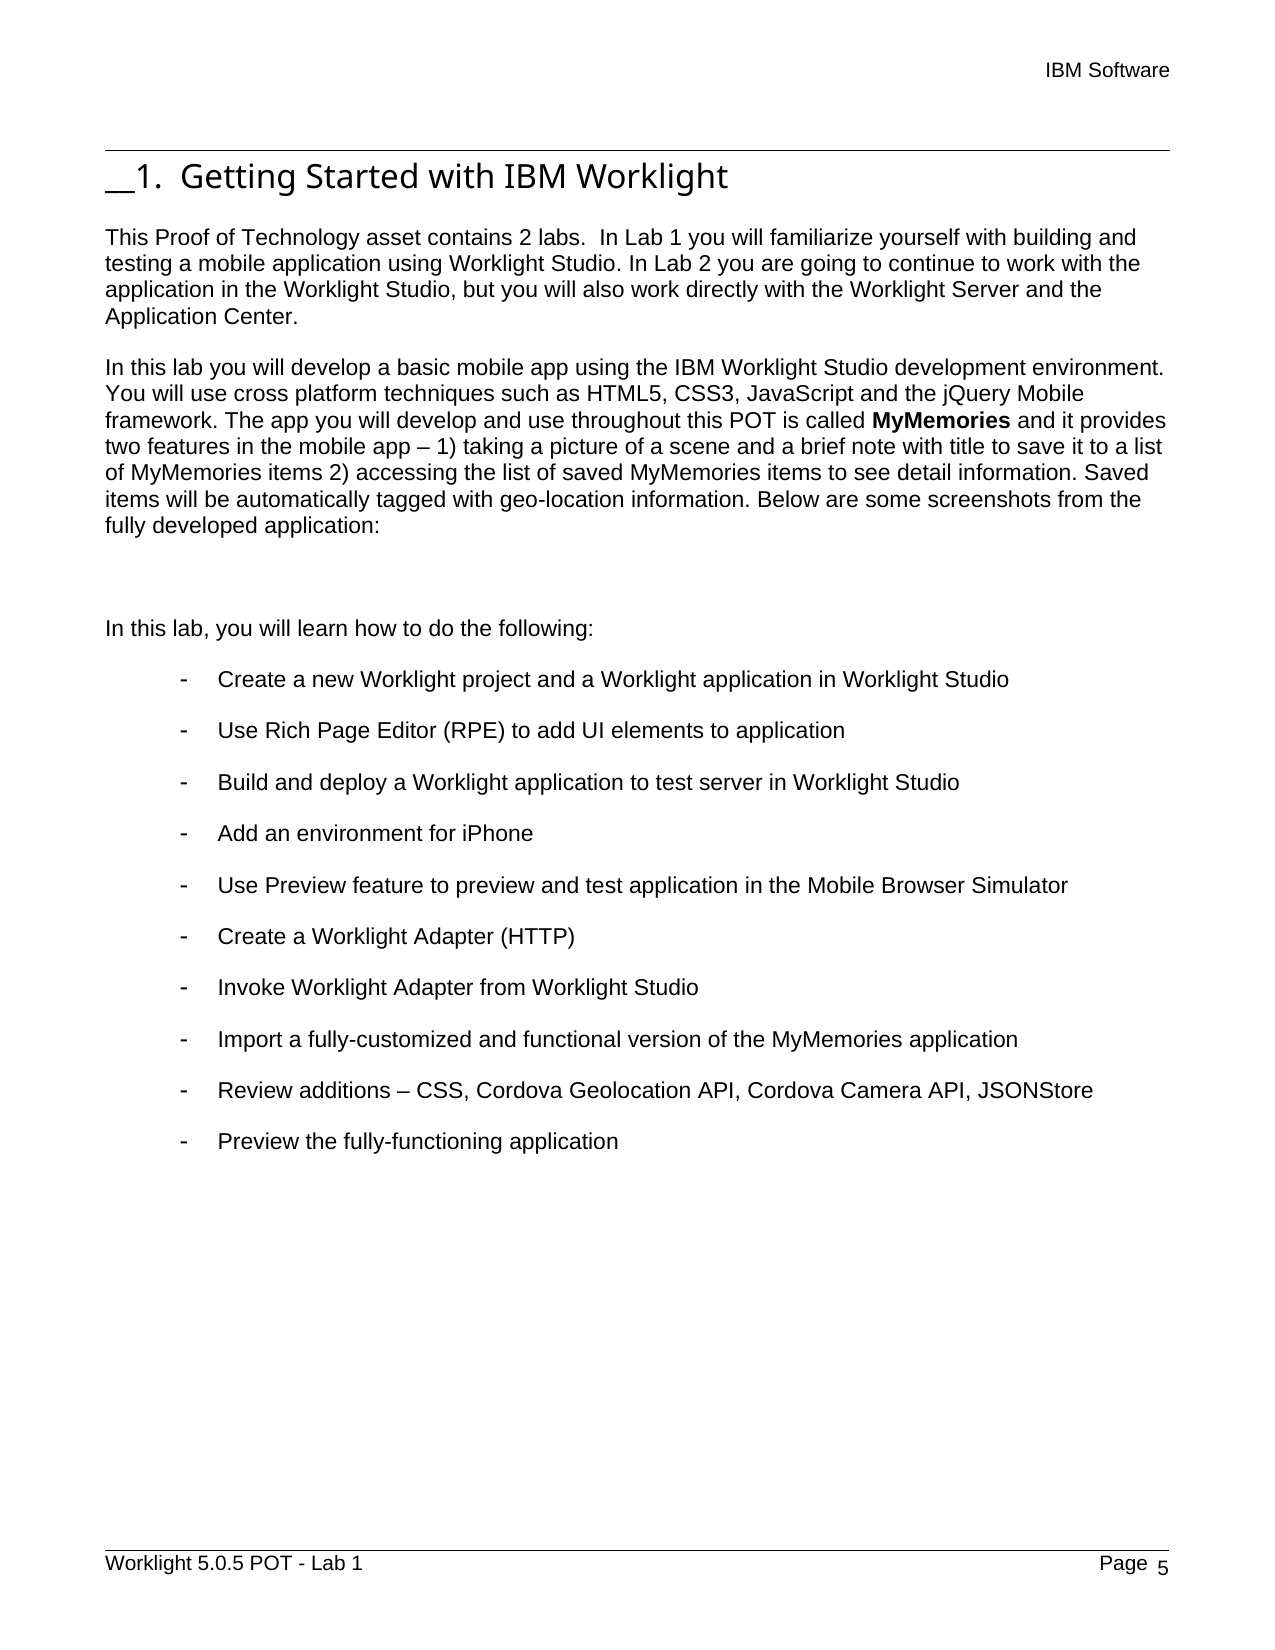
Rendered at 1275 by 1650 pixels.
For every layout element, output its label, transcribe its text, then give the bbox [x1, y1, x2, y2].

list Import a fully-customized and functional version of the MyMemories application [180, 1026, 1170, 1052]
list Add an environment for iPhone [180, 820, 1170, 847]
list Use Preview feature to preview and test application in the Mobile Browser Simulator [180, 872, 1170, 898]
list Build and deploy a Worklight application to test server in Worklight Studio [180, 769, 1170, 795]
list Invoke Worklight Adapter from Worklight Studio [180, 974, 1170, 1001]
text In this lab you will develop a basic mobile app using the IBM Worklight Studio development environment. You will use cross platform techniques such as HTML5, CSS3, JavaScript and the jQuery Mobile framework. The app you will develop and use throughout this POT is called MyMemories and it provides two features in the mobile app – 1) taking a picture of a scene and a brief note with title to save it to a list of MyMemories items 2) accessing the list of saved MyMemories items to see detail information. Saved items will be automatically tagged with geo-location information. Below are some screenshots from the fully developed application: [105, 354, 1170, 538]
list Review additions – CSS, Cordova Geolocation API, Cordova Camera API, JSONStore [180, 1077, 1170, 1103]
text In this lab, you will learn how to do the following: [105, 615, 1170, 641]
list Preview the fully-functioning application [180, 1128, 1170, 1155]
list Use Rich Page Editor (RPE) to add UI elements to application [180, 717, 1170, 744]
list Create a new Worklight project and a Worklight application in Worklight Studio [180, 666, 1170, 692]
list Create a Worklight Adapter (HTTP) [180, 923, 1170, 949]
subtitle Getting Started with IBM Worklight [105, 151, 1170, 198]
text This Proof of Technology asset contains 2 labs. In Lab 1 you will familiarize yourself with building and testing a mobile application using Worklight Studio. In Lab 2 you are going to continue to work with the application in the Worklight Studio, but you will also work directly with the Worklight Server and the Application Center. [105, 223, 1170, 329]
